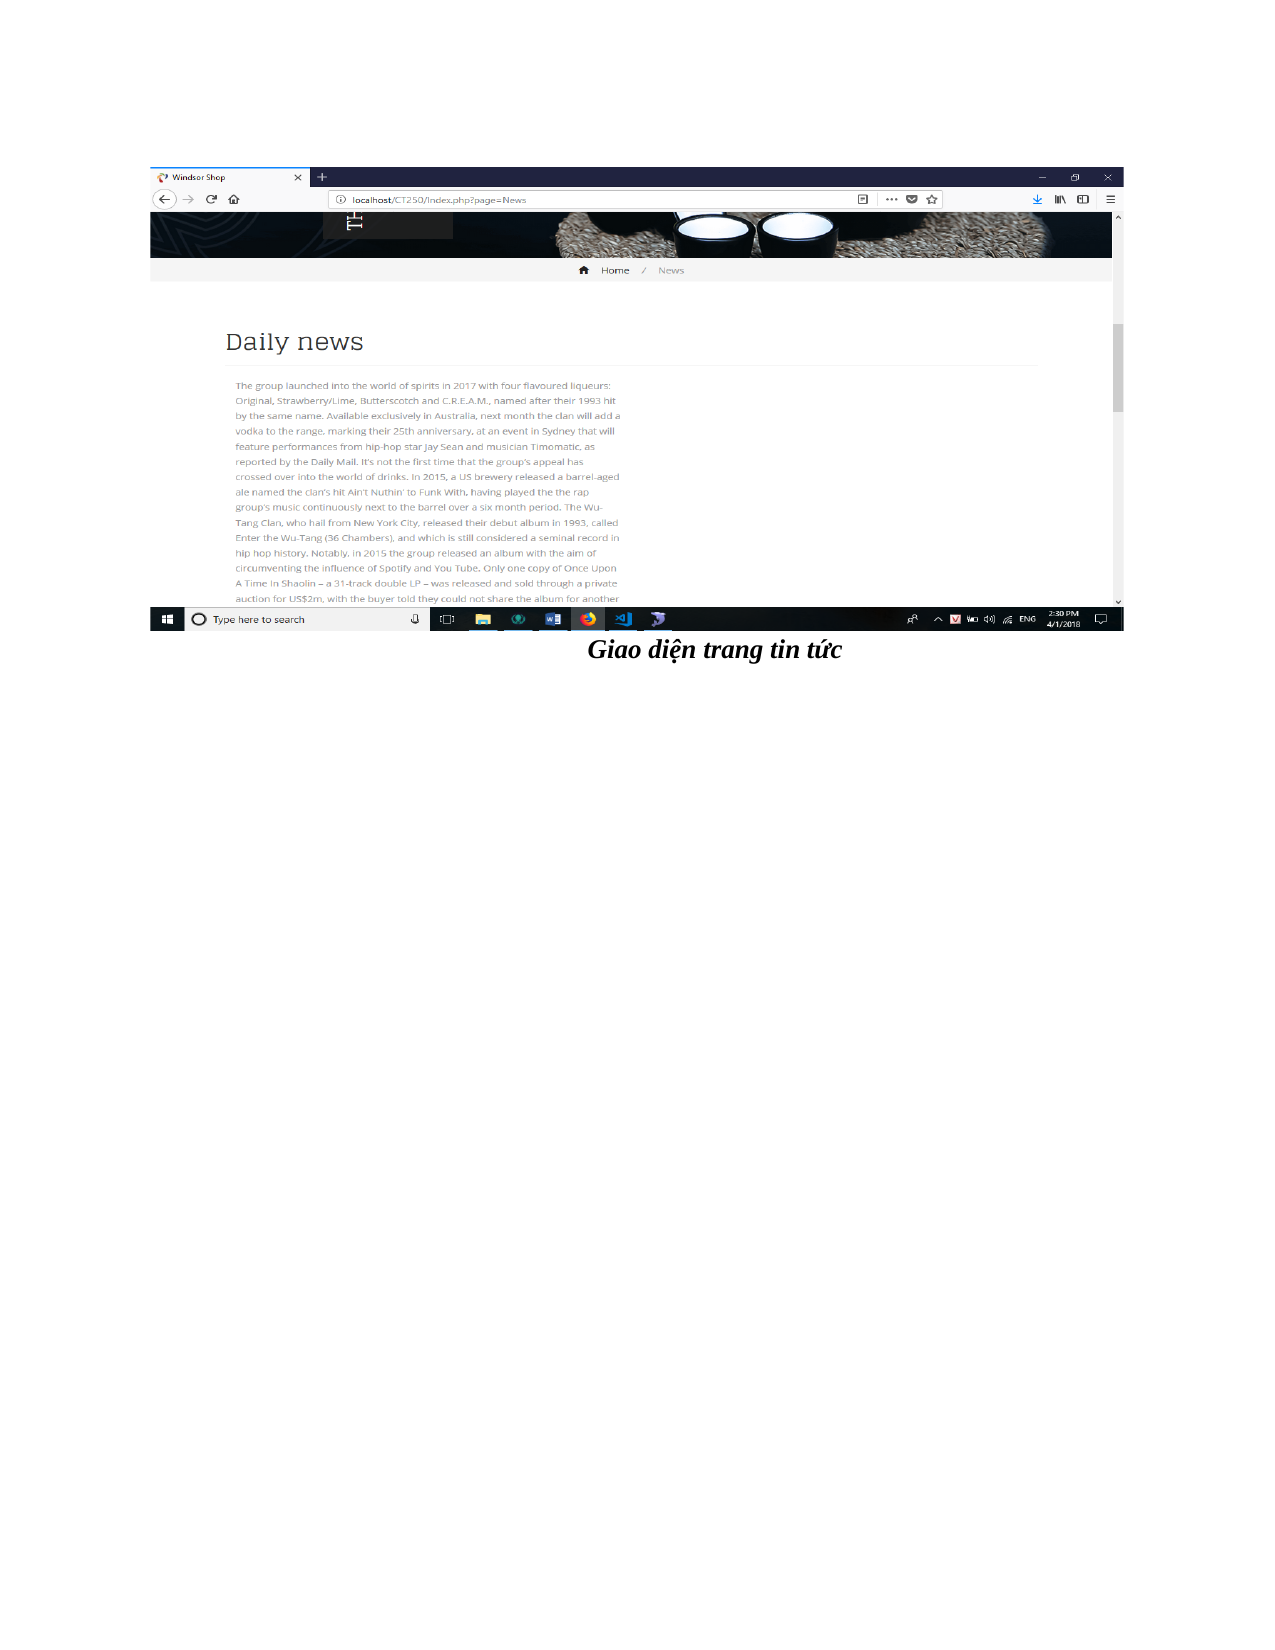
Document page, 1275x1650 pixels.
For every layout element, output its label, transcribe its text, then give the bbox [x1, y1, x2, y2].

picture [150, 167, 1124, 631]
